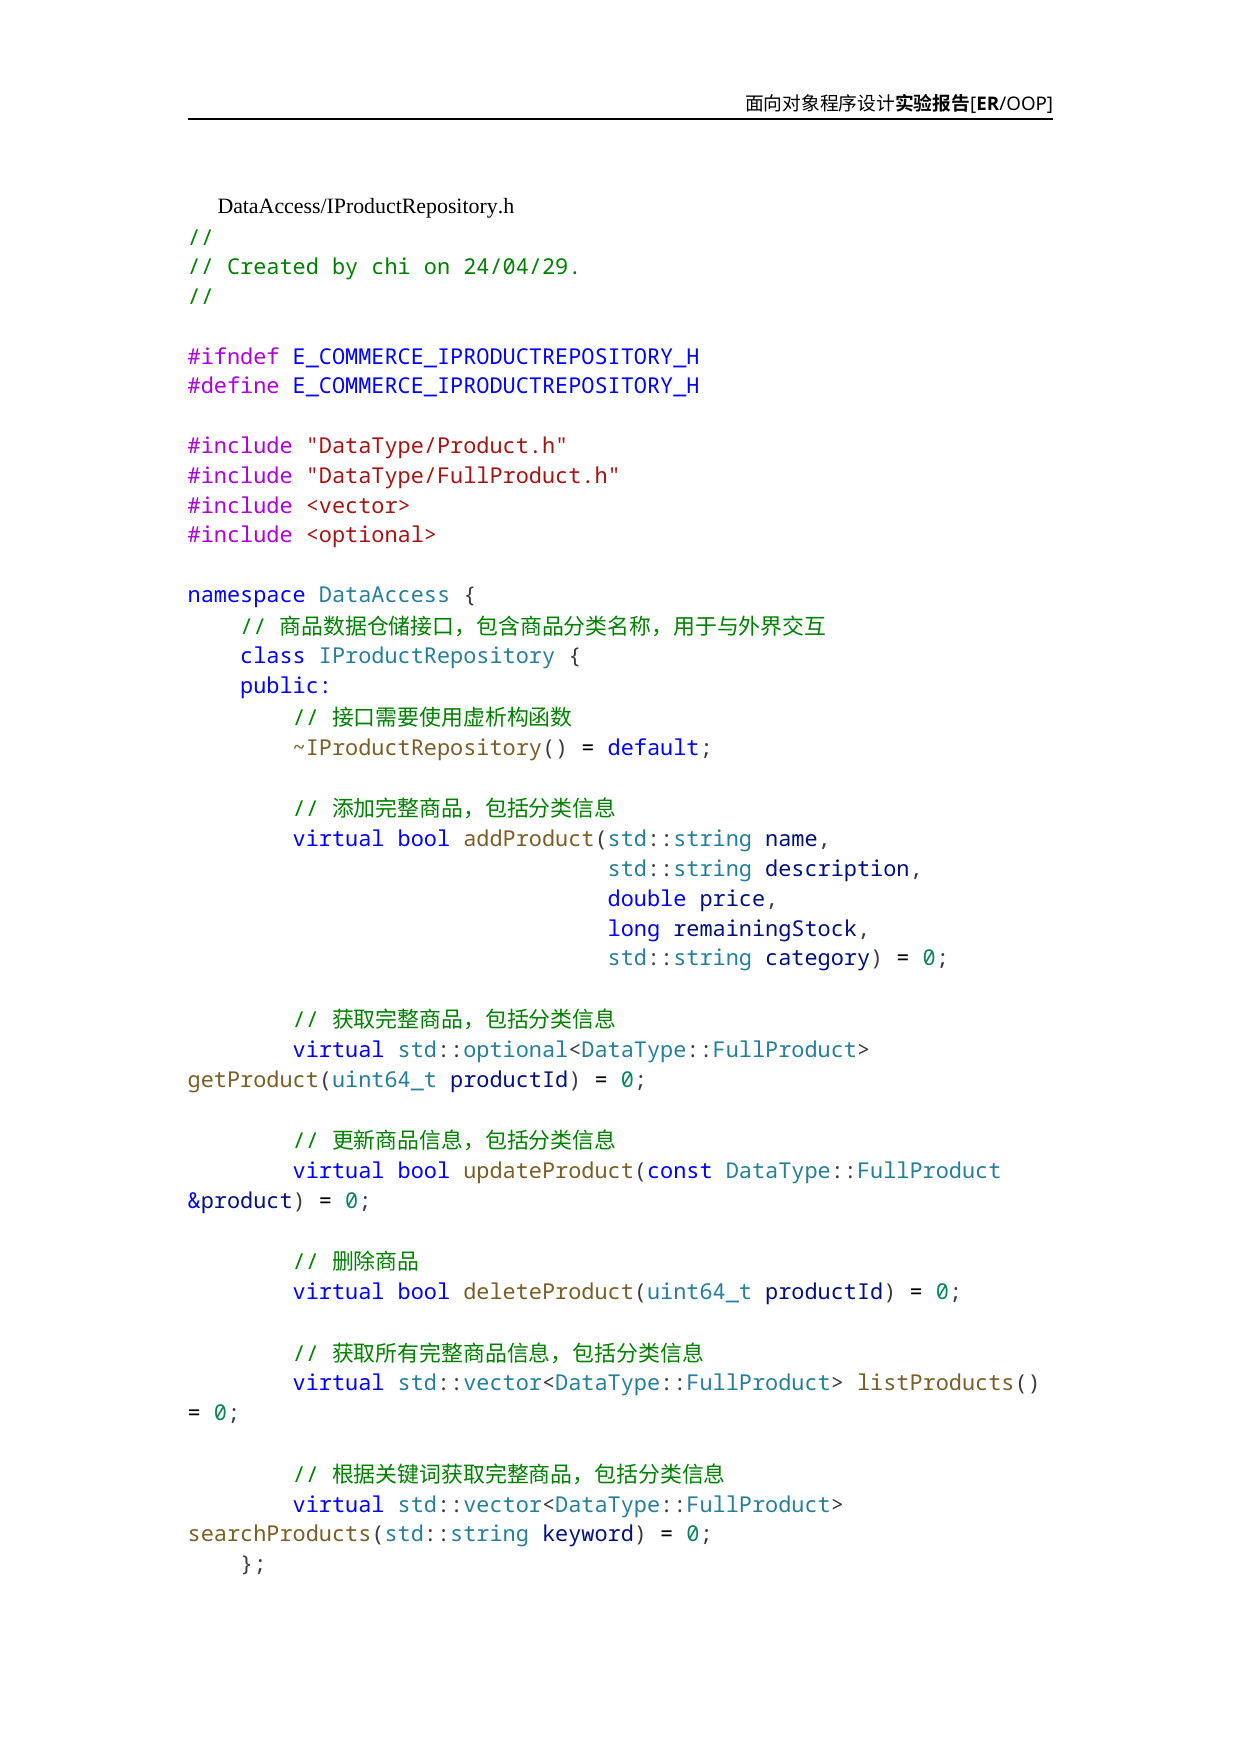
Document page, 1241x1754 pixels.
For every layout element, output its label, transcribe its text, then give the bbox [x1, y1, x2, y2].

text DataAccess/IProductRepository.h [186, 180, 1053, 221]
text double price, [187, 883, 1053, 913]
text // 添加完整商品，包括分类信息 [187, 791, 1053, 823]
text #ifndef E_COMMERCE_IPRODUCTREPOSITORY_H [187, 341, 1053, 370]
text class IProductRepository { [187, 641, 1053, 670]
text long remainingStock, [187, 913, 1053, 942]
text virtual std::optional<DataType::FullProduct> getProduct(uint64_t productId) = 0; [187, 1034, 1053, 1093]
text // 根据关键词获取完整商品，包括分类信息 [187, 1457, 1053, 1488]
text // 获取完整商品，包括分类信息 [187, 1002, 1053, 1034]
text // [187, 281, 1053, 311]
text // 接口需要使用虚析构函数 [187, 700, 1053, 732]
text #include <optional> [187, 519, 1053, 549]
text virtual bool deleteProduct(uint64_t productId) = 0; [187, 1276, 1053, 1306]
text virtual bool updateProduct(const DataType::FullProduct &product) = 0; [187, 1155, 1053, 1214]
text virtual bool addProduct(std::string name, [187, 823, 1053, 853]
text ~IProductRepository() = default; [187, 732, 1053, 762]
text #define E_COMMERCE_IPRODUCTREPOSITORY_H [187, 370, 1053, 400]
text virtual std::vector<DataType::FullProduct> listProducts() = 0; [187, 1367, 1053, 1427]
text std::string description, [187, 853, 1053, 883]
text virtual std::vector<DataType::FullProduct> searchProducts(std::string keyword) = 0; [187, 1488, 1053, 1548]
text std::string category) = 0; [187, 942, 1053, 972]
text // 删除商品 [187, 1244, 1053, 1276]
text public: [187, 670, 1053, 700]
text }; [187, 1548, 1053, 1578]
text #include "DataType/Product.h" [187, 430, 1053, 460]
text namespace DataAccess { [187, 579, 1053, 609]
text // Created by chi on 24/04/29. [187, 251, 1053, 281]
text // 商品数据仓储接口，包含商品分类名称，用于与外界交互 [187, 609, 1053, 641]
text // [187, 221, 1053, 251]
text #include <vector> [187, 489, 1053, 519]
text // 更新商品信息，包括分类信息 [187, 1123, 1053, 1155]
text // 获取所有完整商品信息，包括分类信息 [187, 1336, 1053, 1367]
text #include "DataType/FullProduct.h" [187, 460, 1053, 489]
